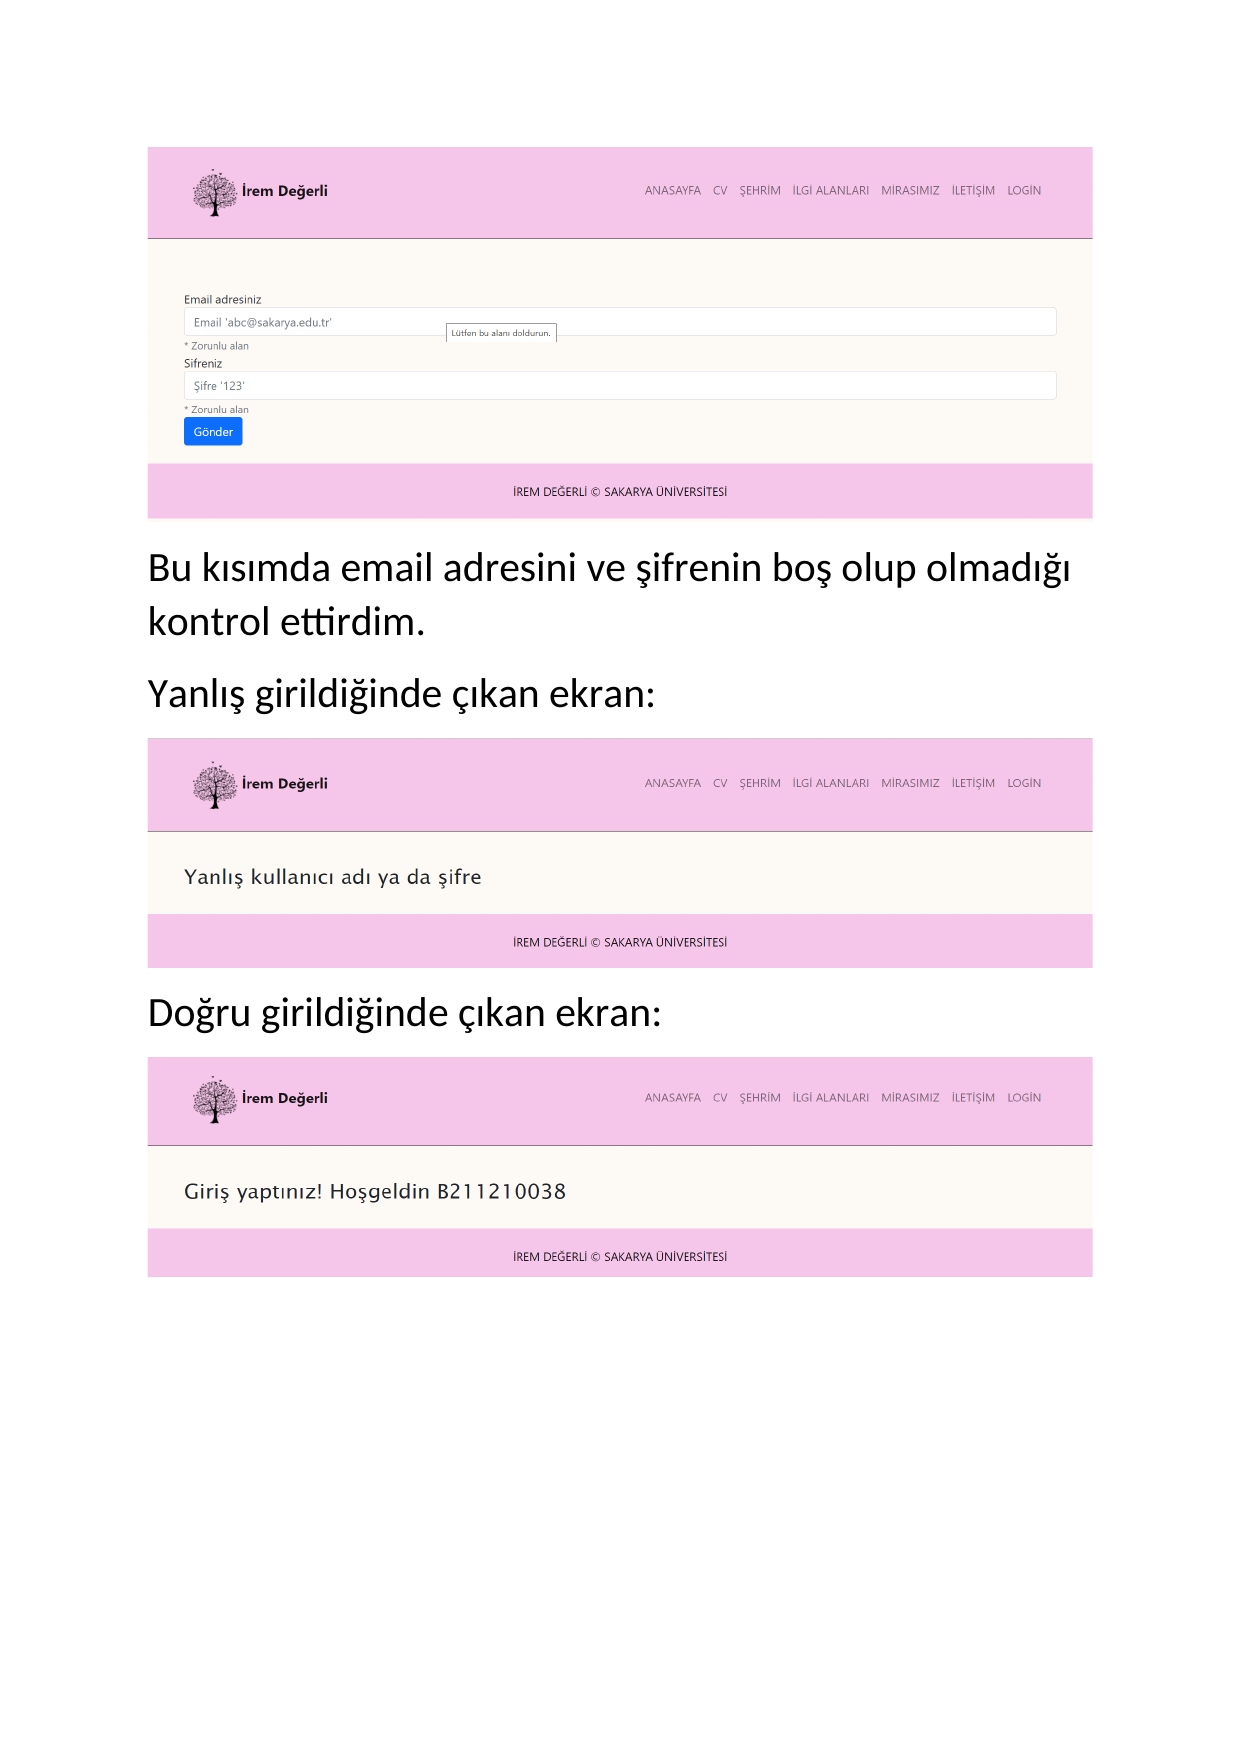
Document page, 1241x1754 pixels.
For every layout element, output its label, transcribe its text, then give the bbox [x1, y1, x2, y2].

picture [147, 1057, 1093, 1277]
text Bu kısımda email adresini ve şifrenin boş olup olmadığı kontrol ettirdim. [148, 541, 1093, 646]
text Doğru girildiğinde çıkan ekran: [148, 986, 1093, 1037]
picture [147, 738, 1093, 968]
text Yanlış girildiğinde çıkan ekran: [148, 667, 1093, 718]
picture [147, 147, 1093, 522]
